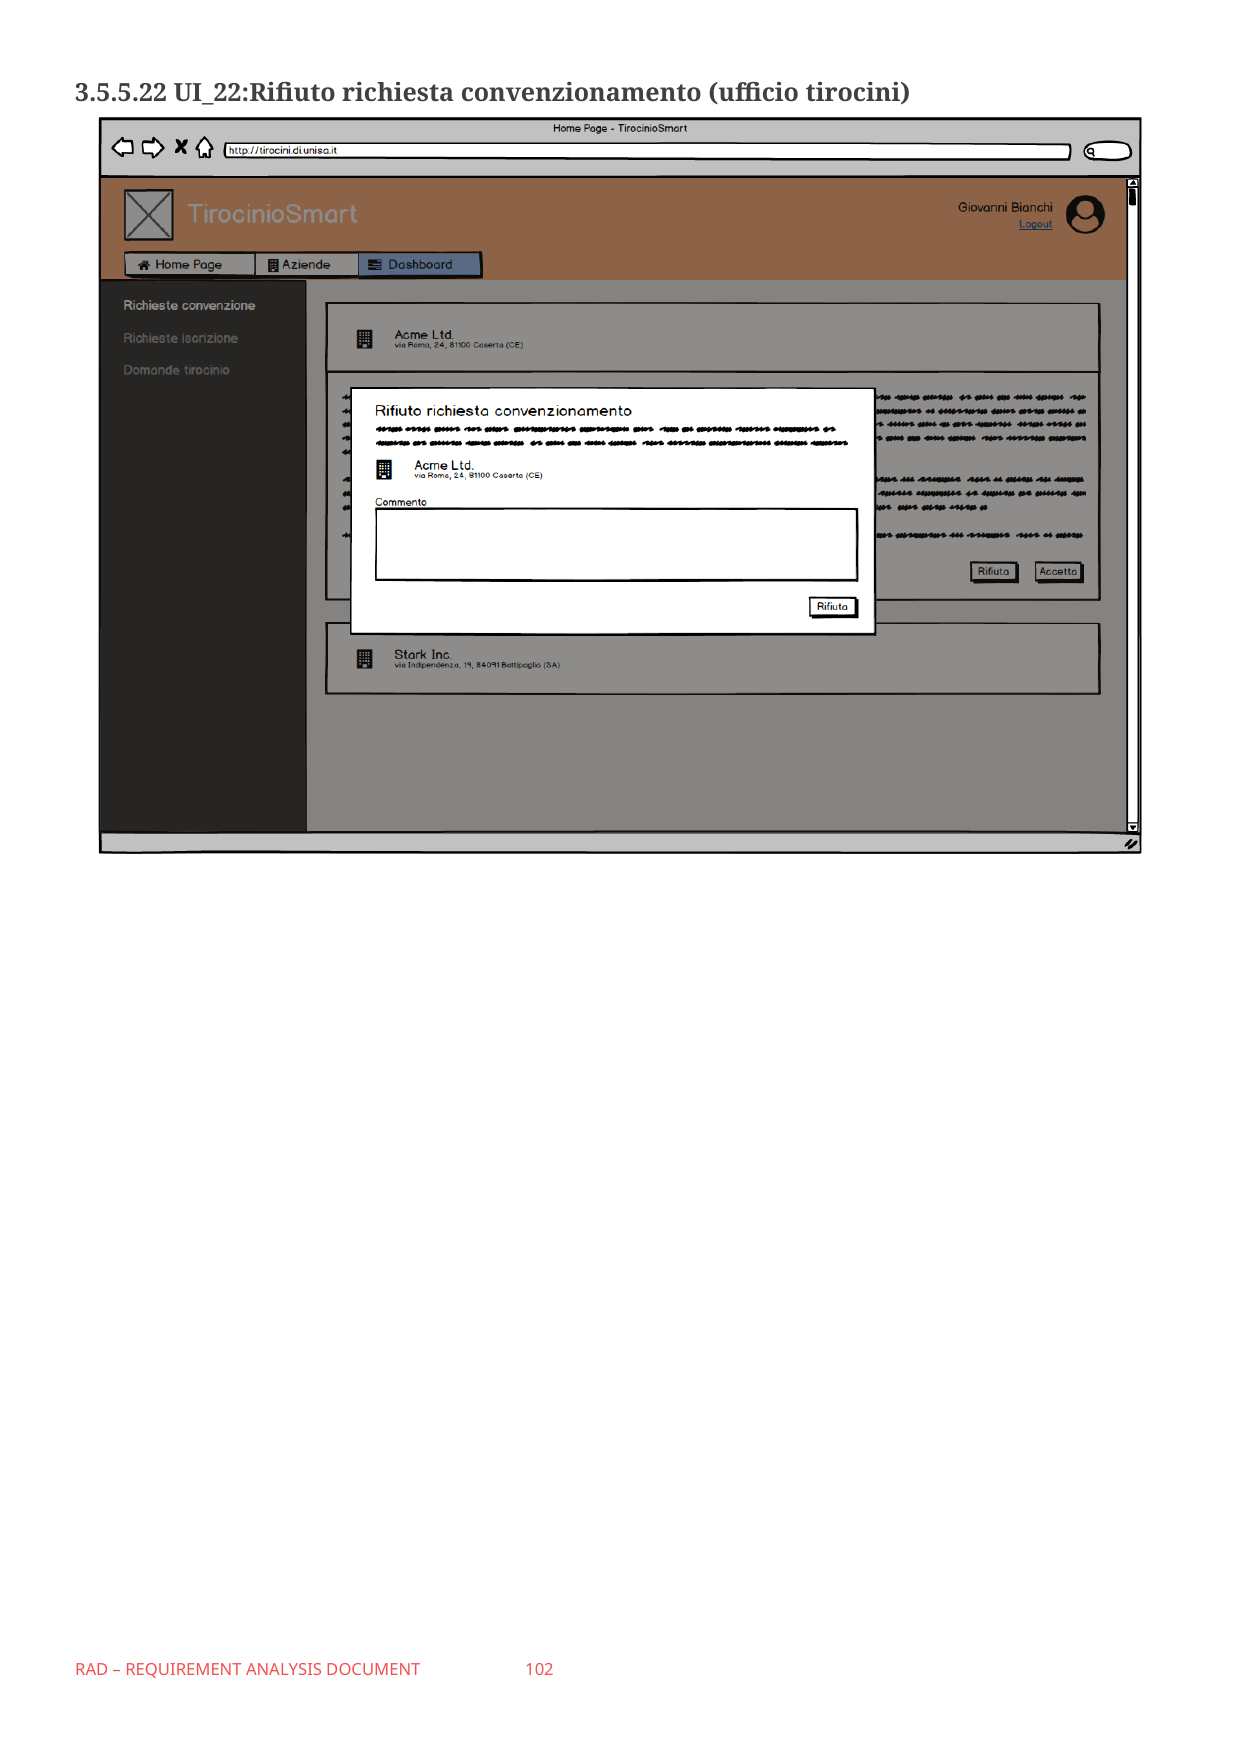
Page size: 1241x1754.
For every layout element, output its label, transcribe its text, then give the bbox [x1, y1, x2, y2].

subtitle 3.5.5.22 UI_22:Rifiuto richiesta convenzionamento (ufficio tirocini) [75, 75, 1165, 109]
picture [98, 117, 1142, 854]
